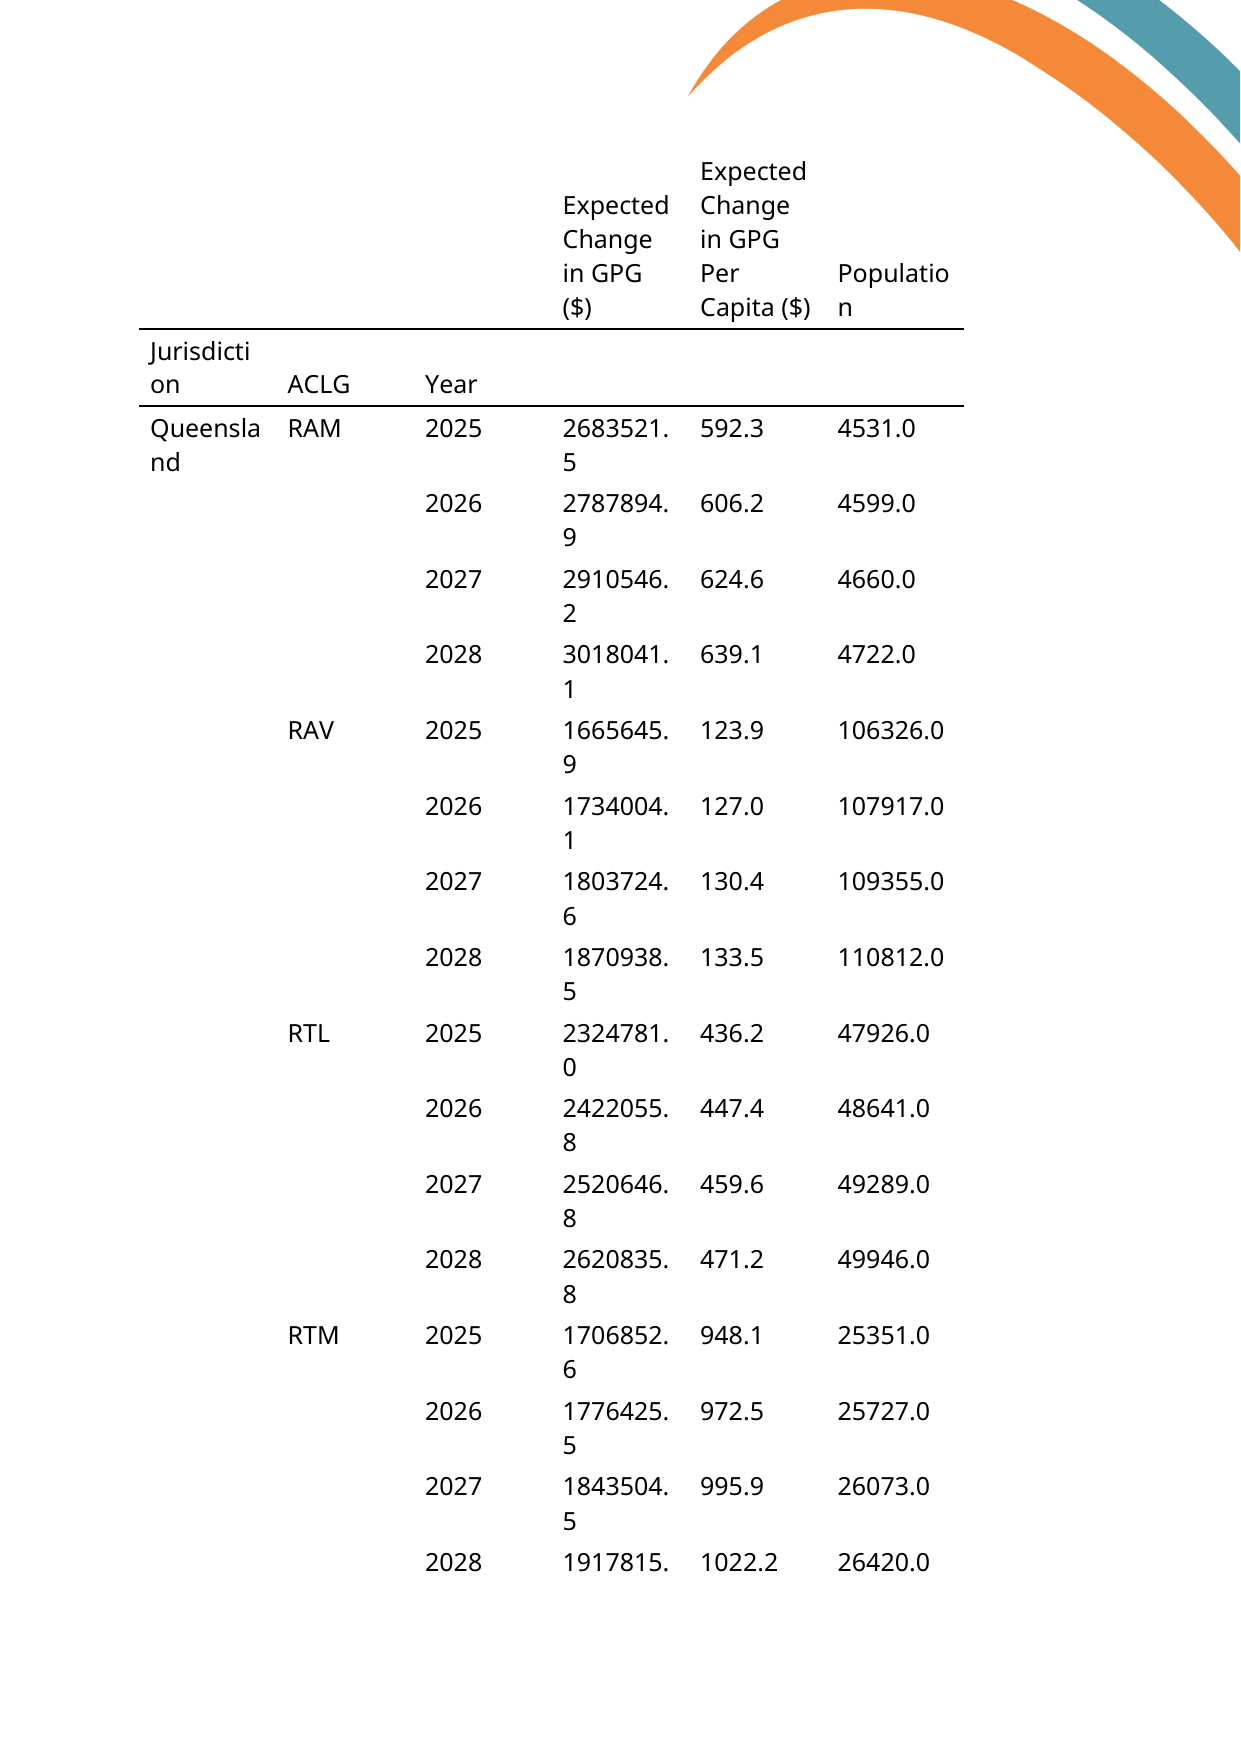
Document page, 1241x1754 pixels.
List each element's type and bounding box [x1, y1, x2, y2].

picture [19, 0, 1241, 306]
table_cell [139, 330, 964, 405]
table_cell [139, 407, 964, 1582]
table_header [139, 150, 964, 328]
